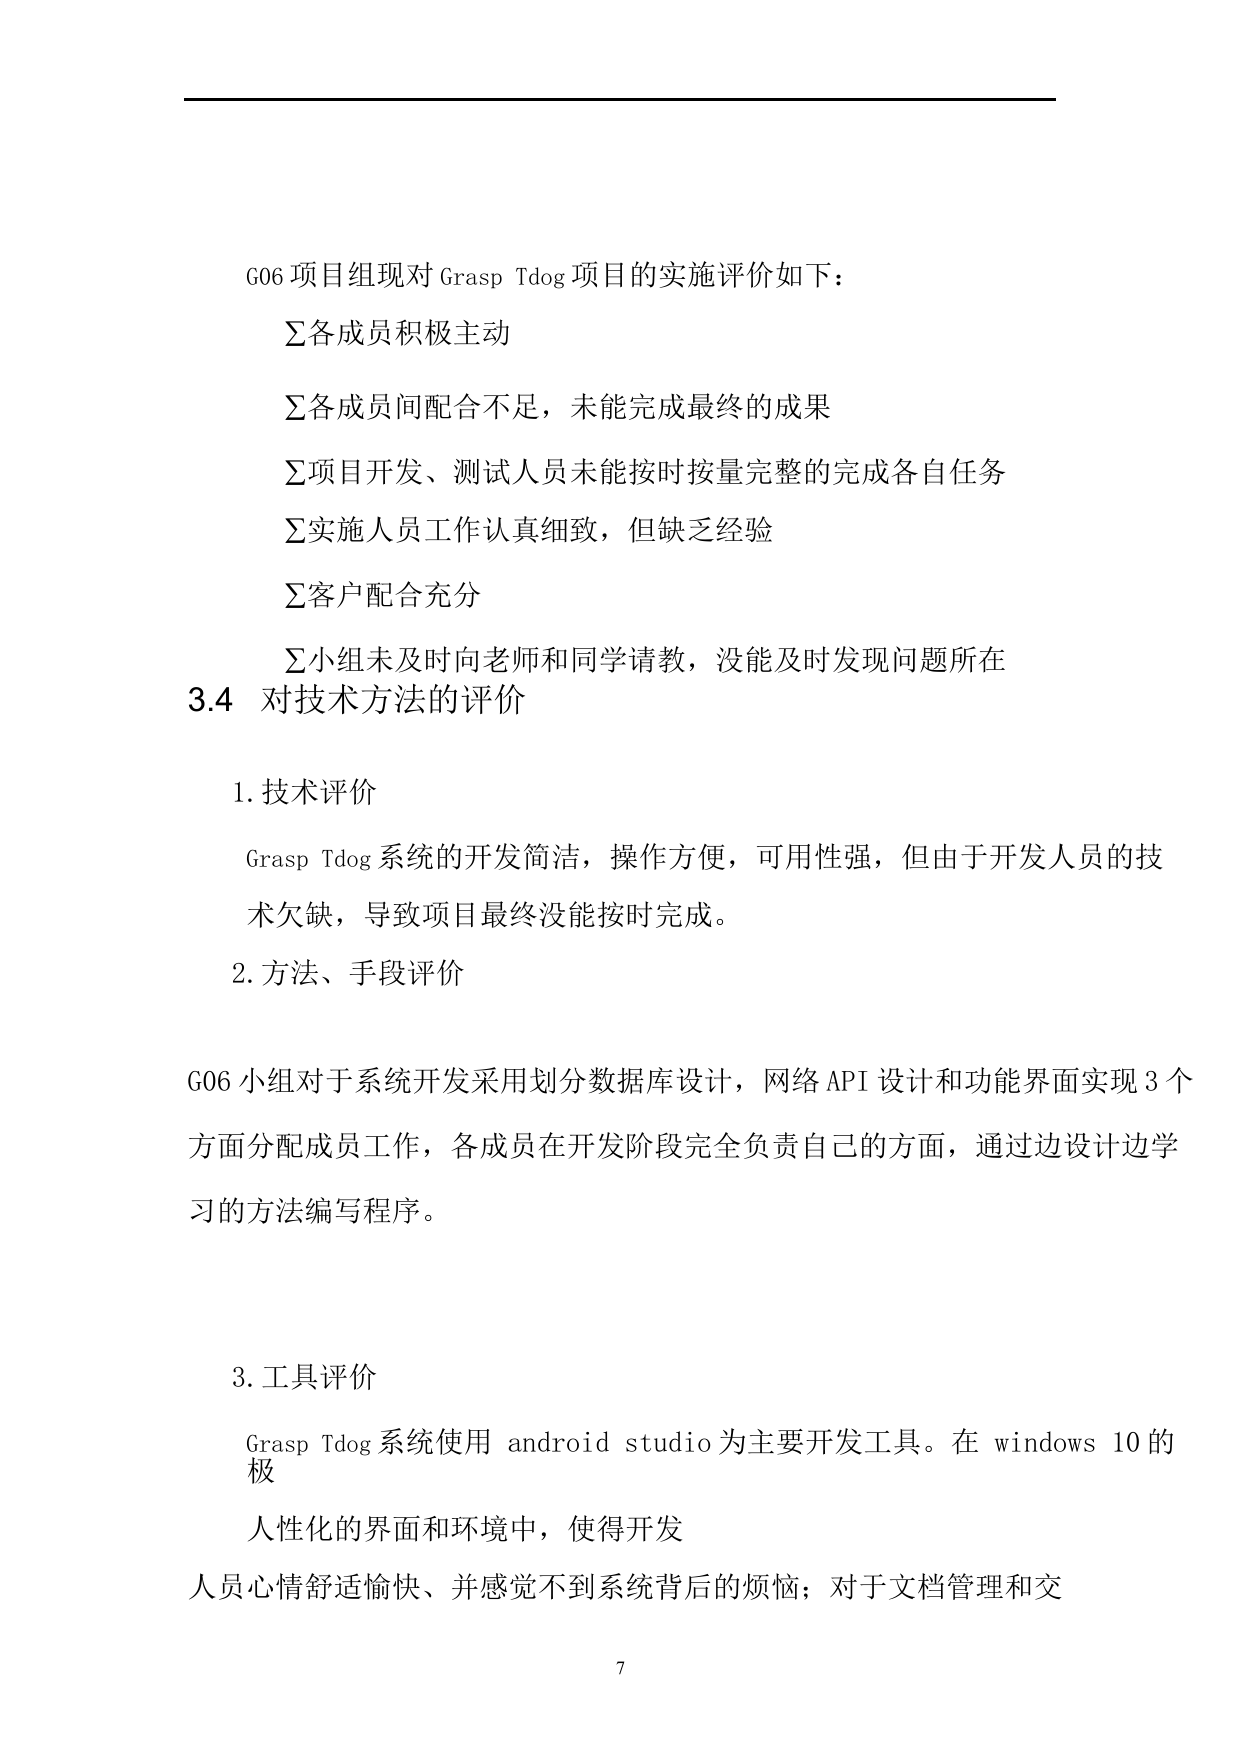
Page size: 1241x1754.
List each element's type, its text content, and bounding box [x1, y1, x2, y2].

list ∑小组未及时向老师和同学请教，没能及时发现问题所在 [283, 618, 1064, 683]
list 3.工具评价 [231, 1365, 435, 1394]
list G06小组对于系统开发采用划分数据库设计，网络API设计和功能界面实现3个方面分配成员工作，各成员在开发阶段完全负责自己的方面，通过边设计边学习的方法编写程序。 [187, 1040, 1194, 1235]
list ∑客户配合充分 [283, 553, 1064, 618]
list 3.4 对技术方法的评价 [187, 682, 607, 719]
list ∑各成员积极主动 [283, 291, 941, 356]
list ∑各成员间配合不足，未能完成最终的成果 [283, 391, 983, 423]
list 7 [616, 1658, 653, 1679]
list ∑项目开发、测试人员未能按时按量完整的完成各自任务 [283, 456, 1064, 488]
list G06项目组现对Grasp Tdog项目的实施评价如下： [246, 262, 941, 291]
list 人员心情舒适愉快、并感觉不到系统背后的烦恼；对于文档管理和交 [187, 1546, 1189, 1611]
list 1.技术评价 [231, 780, 435, 809]
list 2.方法、手段评价 [231, 932, 1185, 997]
list ∑实施人员工作认真细致，但缺乏经验 [283, 488, 1064, 553]
list 术欠缺，导致项目最终没能按时完成。 [246, 903, 1185, 932]
list Grasp Tdog系统使用 android studio为主要开发工具。在 windows 10的极 [246, 1430, 1189, 1488]
list Grasp Tdog系统的开发简洁，操作方便，可用性强，但由于开发人员的技 [246, 845, 1185, 874]
list 人性化的界面和环境中，使得开发 [246, 1517, 1189, 1546]
